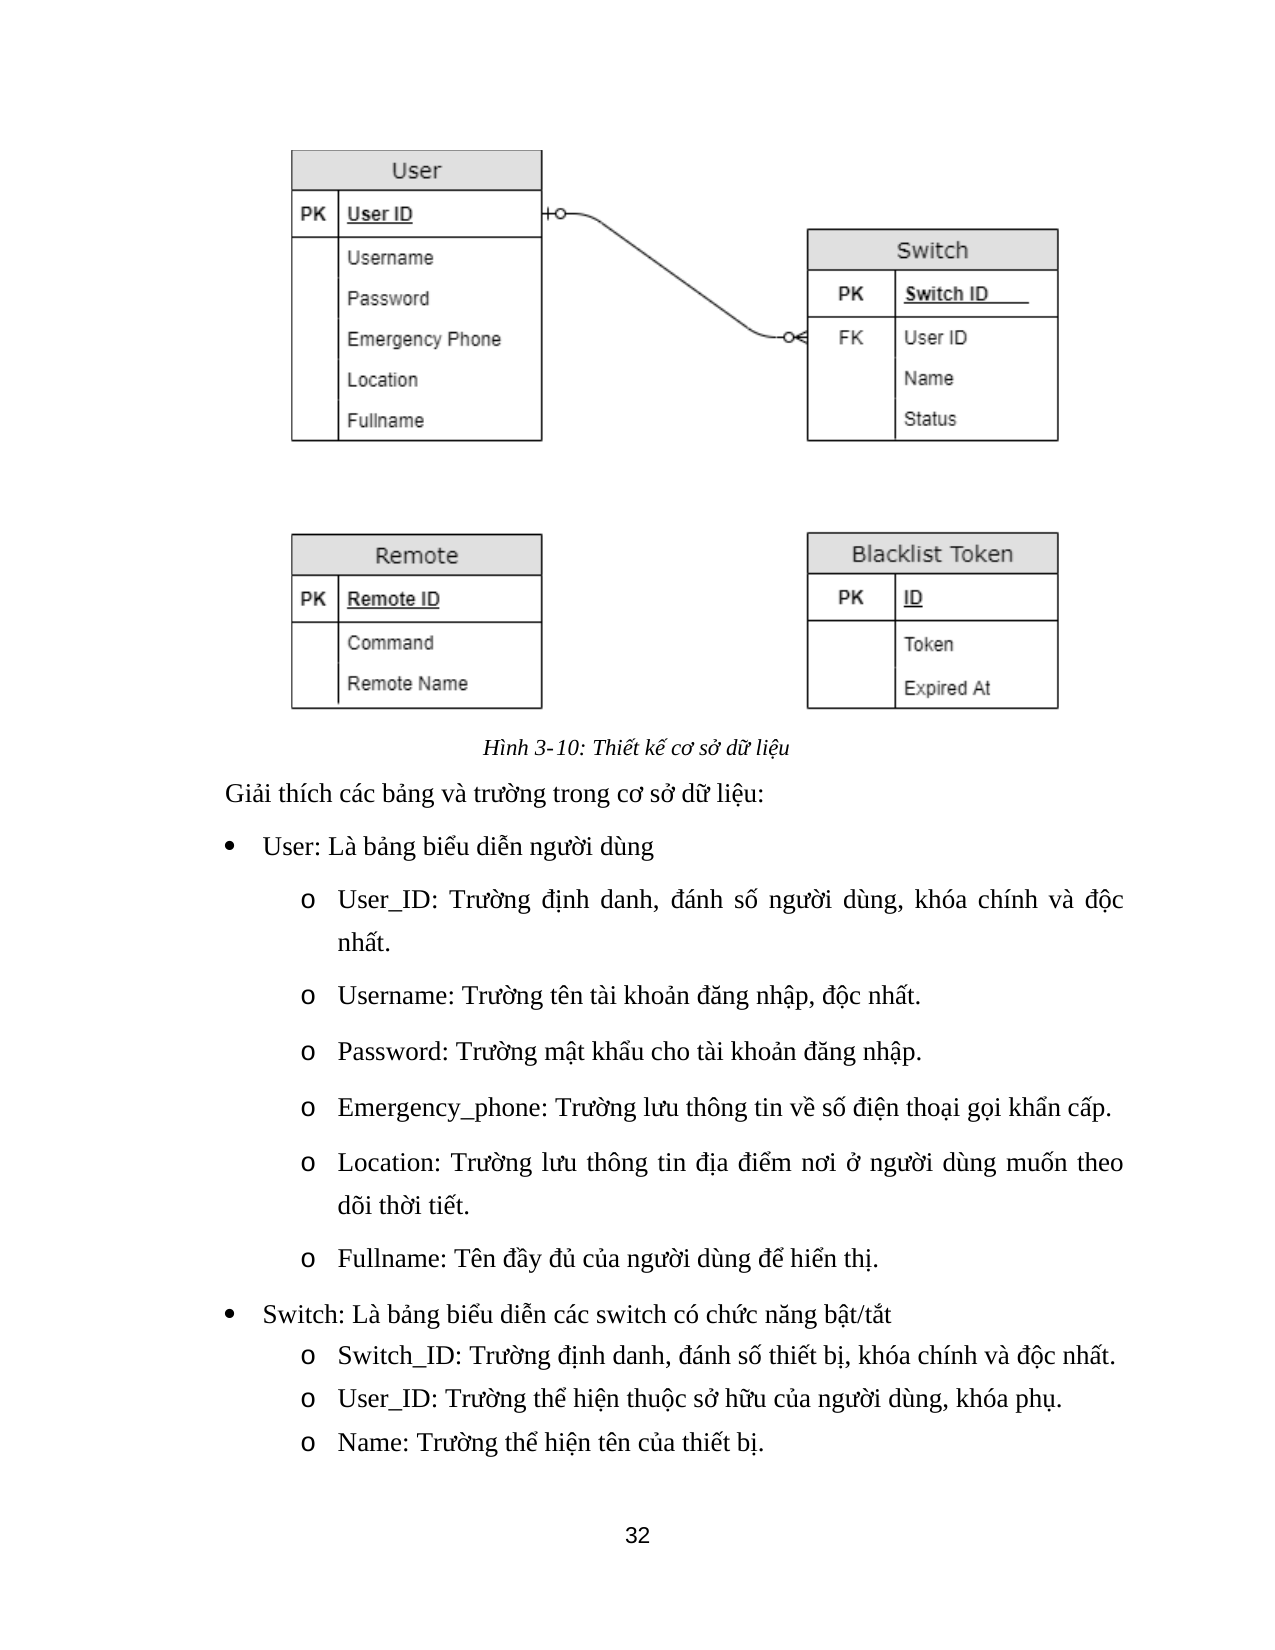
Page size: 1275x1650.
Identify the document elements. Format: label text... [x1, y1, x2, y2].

text Giải thích các bảng và trường trong cơ sở dữ liệu: [150, 777, 1125, 808]
picture [291, 150, 1059, 714]
list Username: Trường tên tài khoản đăng nhập, độc nhất. [300, 979, 1125, 1012]
list User_ID: Trường định danh, đánh số người dùng, khóa chính và độc nhất. [300, 883, 1125, 957]
list Switch: Là bảng biểu diễn các switch có chức năng bật/tắt [225, 1298, 1125, 1329]
list User: Là bảng biểu diễn người dùng [225, 830, 1125, 861]
list Emergency_phone: Trường lưu thông tin về số điện thoại gọi khẩn cấp. [300, 1091, 1125, 1124]
list User_ID: Trường thể hiện thuộc sở hữu của người dùng, khóa phụ. [300, 1382, 1125, 1416]
list Fullname: Tên đầy đủ của người dùng để hiển thị. [300, 1242, 1125, 1276]
list Location: Trường lưu thông tin địa điểm nơi ở người dùng muốn theo dõi thời tiết. [300, 1147, 1125, 1220]
list Switch_ID: Trường định danh, đánh số thiết bị, khóa chính và độc nhất. [300, 1339, 1125, 1372]
list Password: Trường mật khẩu cho tài khoản đăng nhập. [300, 1035, 1125, 1068]
list Name: Trường thể hiện tên của thiết bị. [300, 1426, 1125, 1459]
